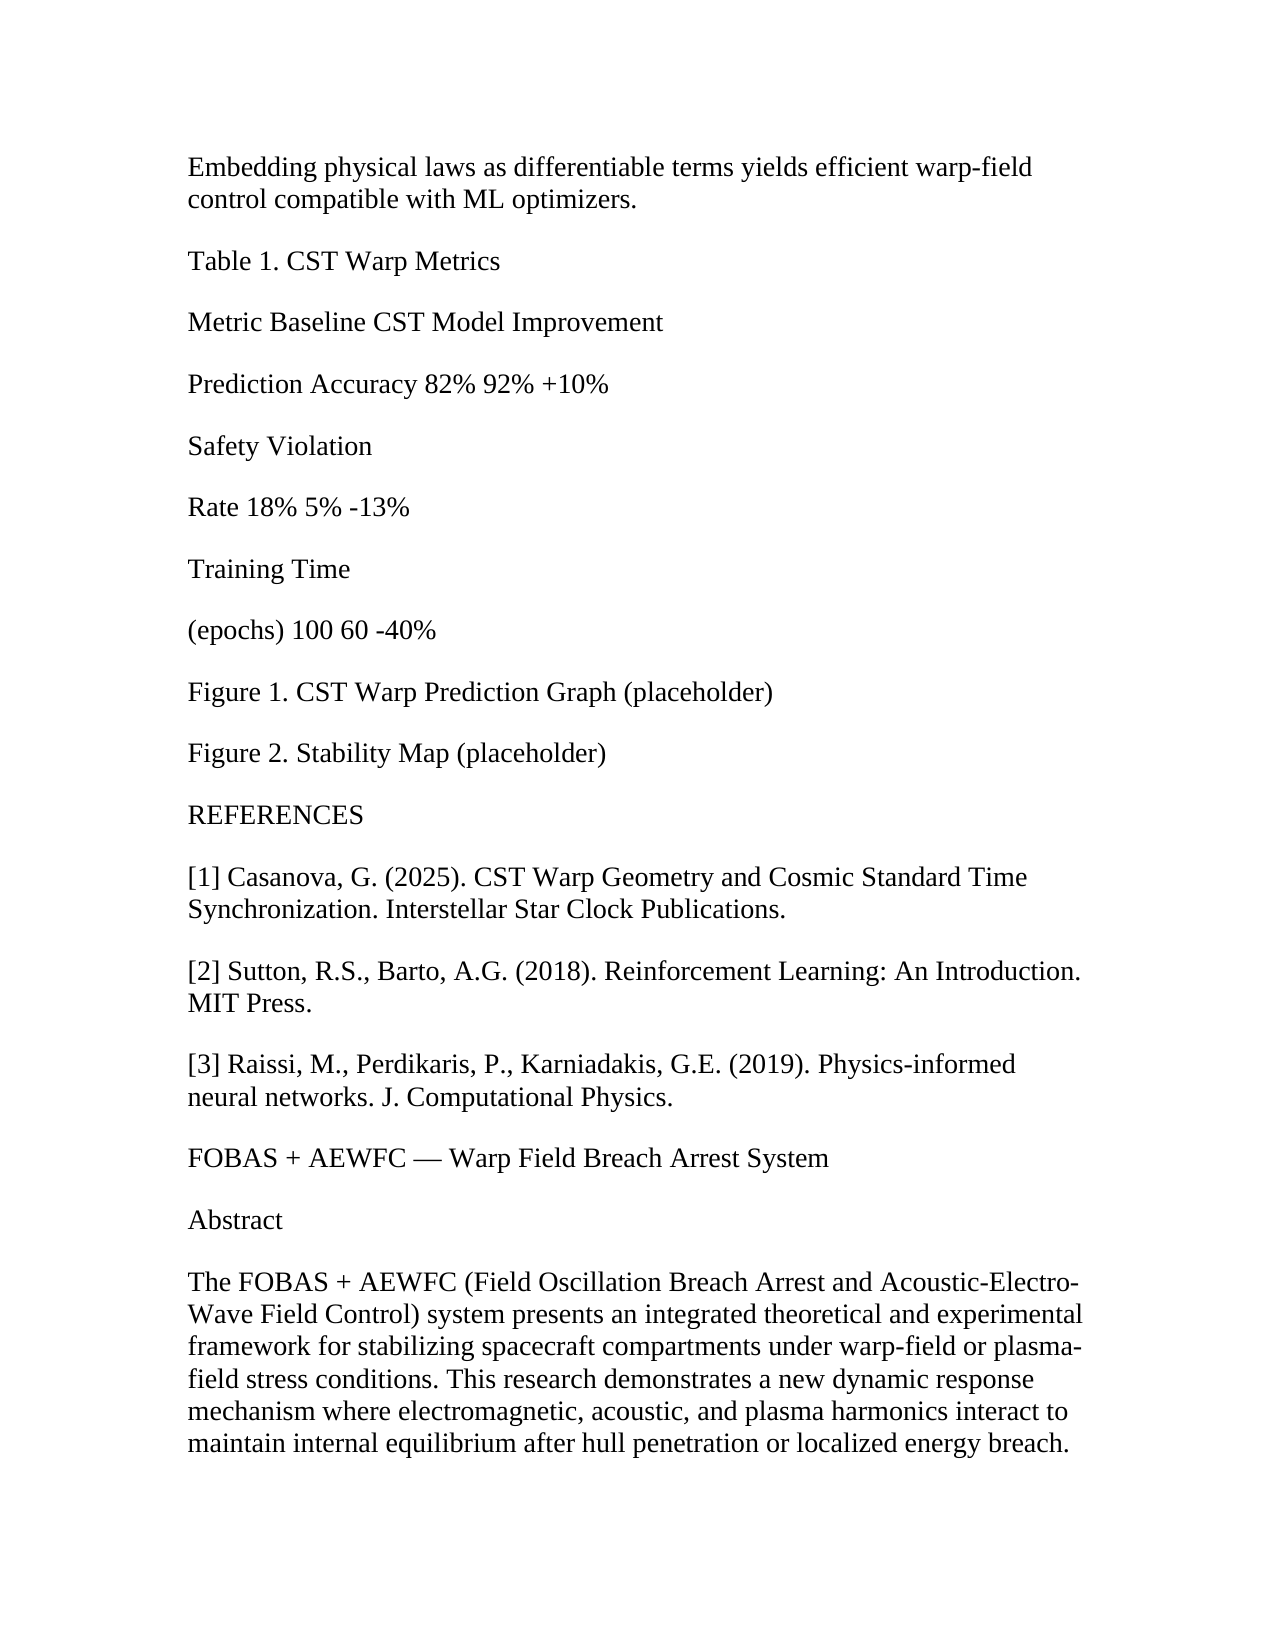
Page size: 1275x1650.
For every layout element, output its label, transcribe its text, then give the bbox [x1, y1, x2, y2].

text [187, 1264, 1087, 1459]
text [2] Sutton, R.S., Barto, A.G. (2018). Reinforcement Learning: An Introduction. MIT Press. [187, 953, 1087, 1018]
text [3] Raissi, M., Perdikaris, P., Karniadakis, G.E. (2019). Physics-informed neural networks. J. Computational Physics. [187, 1047, 1087, 1112]
text Figure 1. CST Warp Prediction Graph (placeholder) [187, 675, 1087, 707]
text Metric Baseline CST Model Improvement [187, 306, 1087, 338]
text Abstract [187, 1203, 1087, 1235]
text Figure 2. Stability Map (placeholder) [187, 736, 1087, 769]
text Training Time [187, 552, 1087, 584]
text Embedding physical laws as differentiable terms yields efficient warp-field control compatible with ML optimizers. [187, 150, 1087, 215]
text Rate 18% 5% -13% [187, 490, 1087, 523]
text Table 1. CST Warp Metrics [187, 244, 1087, 276]
text REFERENCES [187, 798, 1087, 830]
text Safety Violation [187, 429, 1087, 461]
text [1] Casanova, G. (2025). CST Warp Geometry and Cosmic Standard Time Synchronization. Interstellar Star Clock Publications. [187, 859, 1087, 924]
text FOBAS + AEWFC — Warp Field Breach Arrest System [187, 1141, 1087, 1174]
text (epochs) 100 60 -40% [187, 613, 1087, 646]
text Prediction Accuracy 82% 92% +10% [187, 367, 1087, 399]
